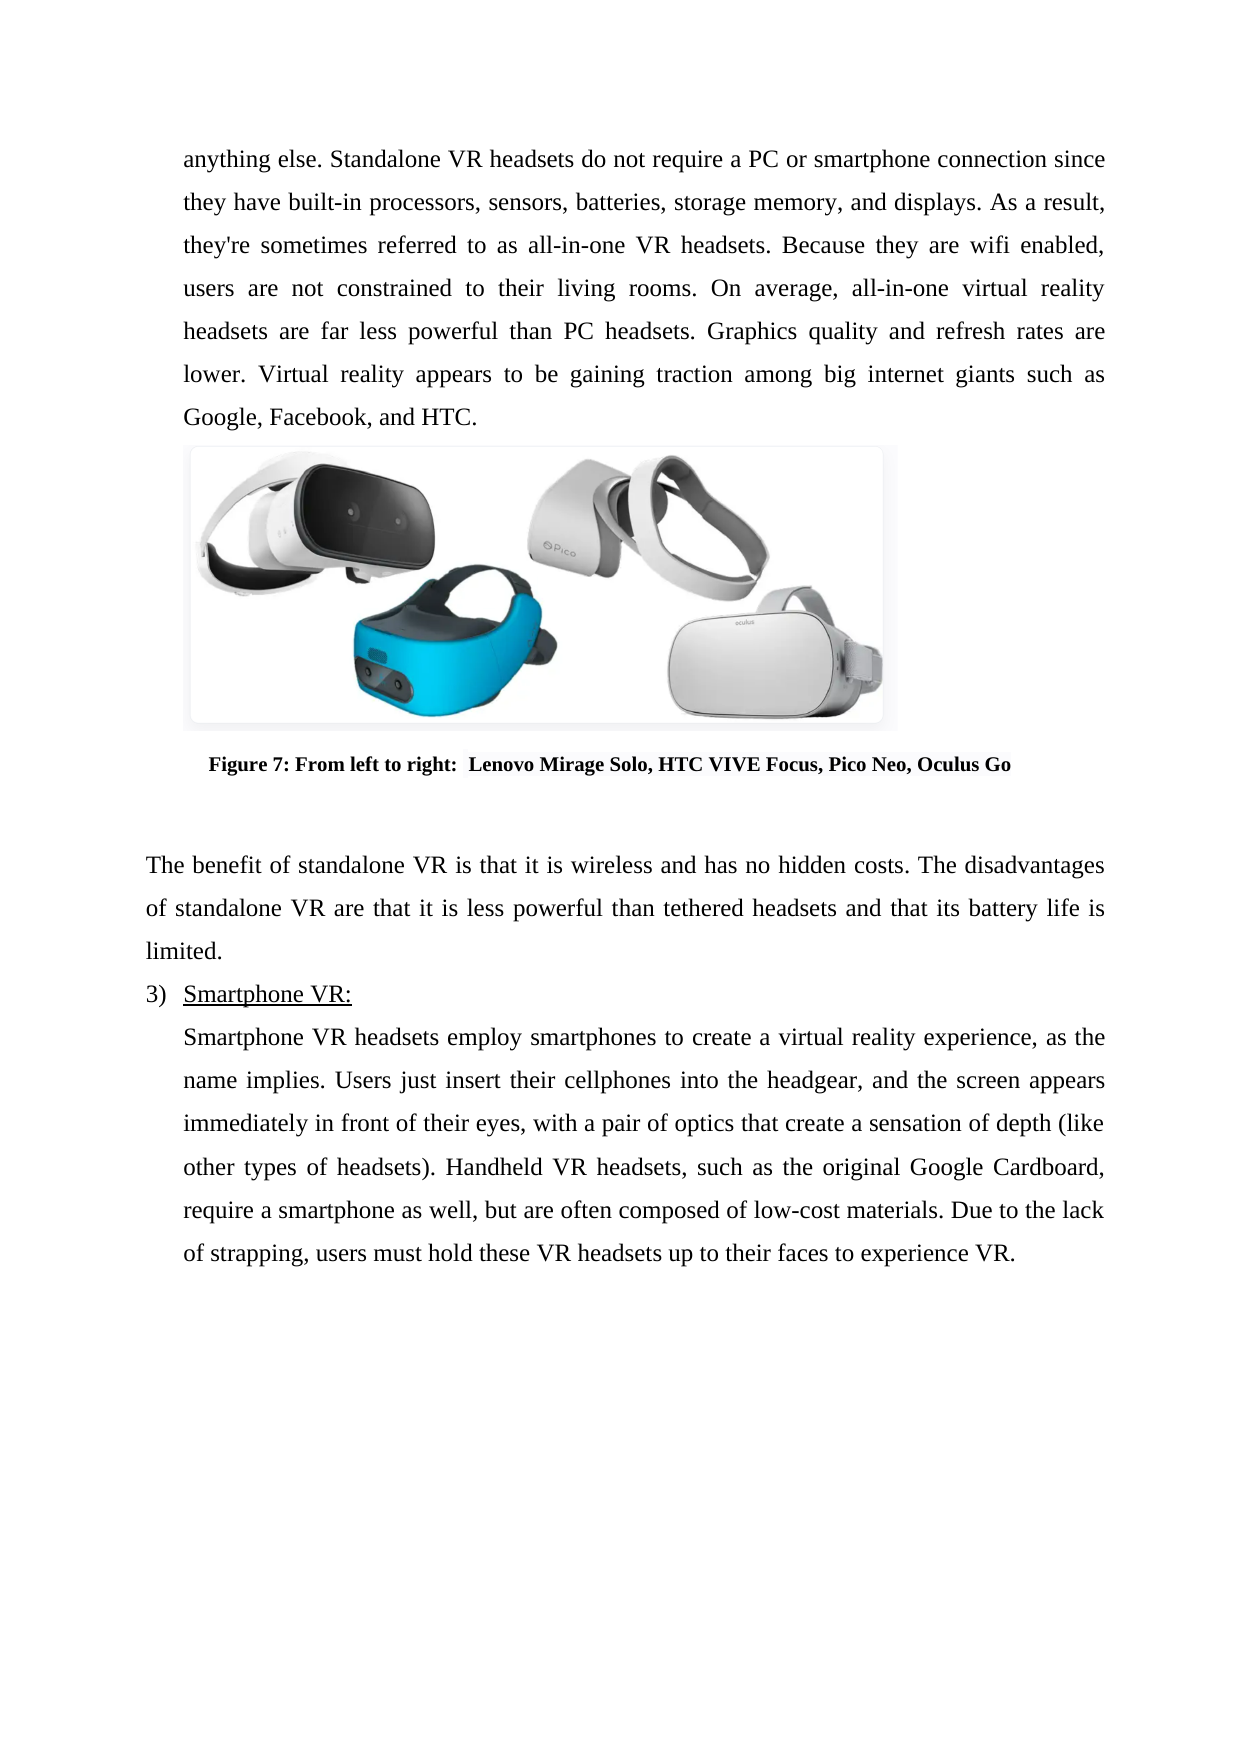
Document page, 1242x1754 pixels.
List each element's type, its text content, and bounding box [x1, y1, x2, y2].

subtitle Figure 7: From left to right: Lenovo Mirage Solo, HTC VIVE Focus, Pico Neo, Oculus Go [468, 749, 1106, 778]
subtitle Smartphone VR headsets employ smartphones to create a virtual reality experience, as the name implies. Users just insert their cellphones into the headgear, and the screen appears immediately in front of their eyes, with a pair of optics that create a sensation of depth (like other types of headsets). Handheld VR headsets, such as the original Google Cardboard, require a smartphone as well, but are often composed of low-cost materials. Due to the lack of strapping, users must hold these VR headsets up to their faces to experience VR. [183, 1022, 1106, 1267]
subtitle anything else. Standalone VR headsets do not require a PC or smartphone connection since they have built-in processors, sensors, batteries, storage memory, and displays. As a result, they're sometimes referred to as all-in-one VR headsets. Because they are wifi enabled, users are not constrained to their living rooms. On average, all-in-one virtual reality headsets are far less powerful than PC headsets. Graphics quality and refresh rates are lower. Virtual reality appears to be gaining traction among big internet giants such as Google, Facebook, and HTC. [183, 144, 1106, 431]
picture [183, 445, 898, 731]
subtitle The benefit of standalone VR is that it is wireless and has no hidden costs. The disadvantages of standalone VR are that it is less powerful than tethered headsets and that its battery life is limited. [146, 850, 1106, 965]
subtitle Smartphone VR: [146, 979, 1106, 1008]
subtitle Figure 7: From left to right: Lenovo Mirage Solo, HTC VIVE Focus, Pico Neo, Oculus Go [183, 749, 463, 778]
